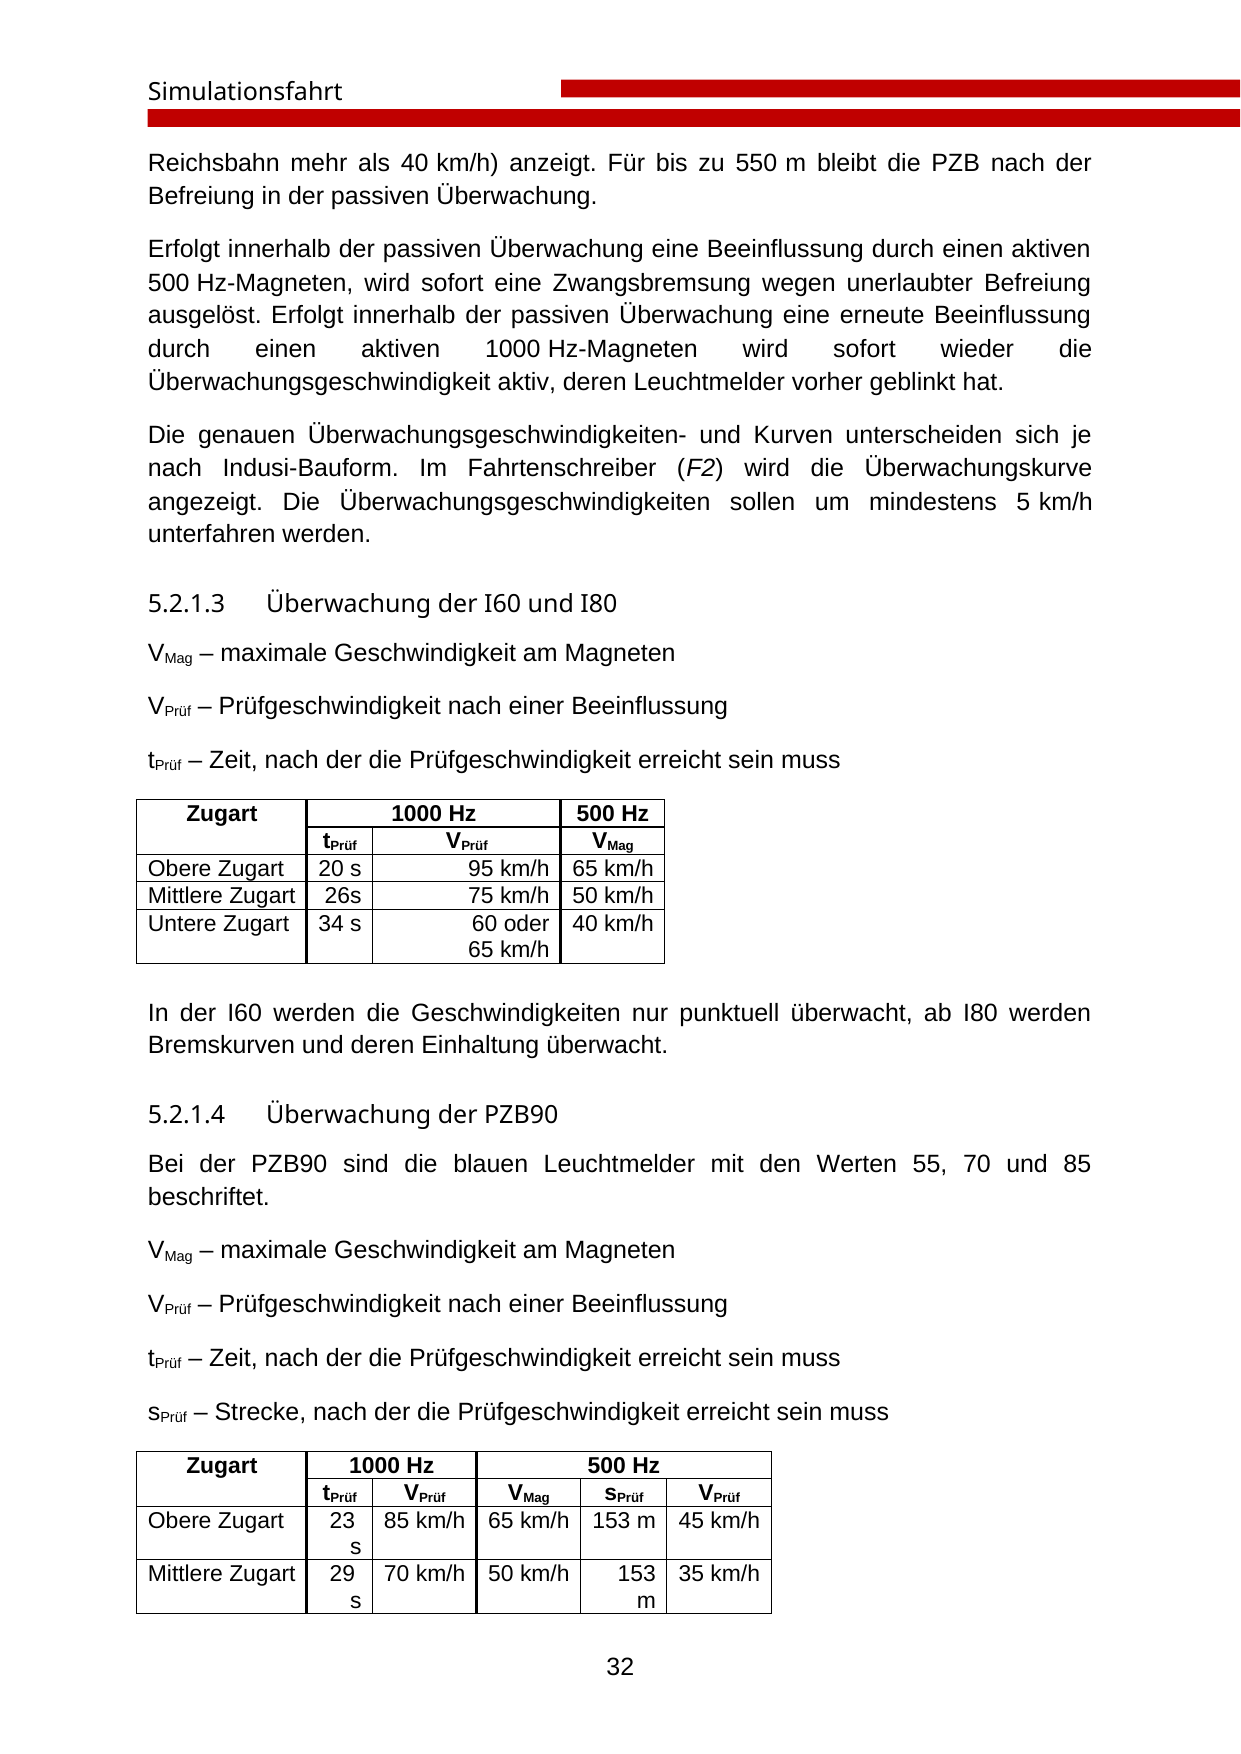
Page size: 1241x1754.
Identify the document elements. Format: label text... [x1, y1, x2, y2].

table_cell Mittlere Zugart [137, 1560, 305, 1613]
table_cell VPrüf [667, 1479, 771, 1506]
table_cell Obere Zugart [137, 1507, 305, 1559]
table_cell 65 km/h [562, 855, 664, 881]
text tPrüf – Zeit, nach der die Prüfgeschwindigkeit erreicht sein muss [148, 745, 1093, 774]
text VMag – maximale Geschwindigkeit am Magneten [148, 1235, 1093, 1264]
table_header Zugart [137, 1452, 305, 1506]
table_cell 35 km/h [667, 1560, 771, 1613]
table_cell Obere Zugart [137, 855, 305, 881]
table_cell 20 s [308, 855, 372, 881]
table_cell VMag [562, 828, 664, 854]
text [148, 148, 1093, 209]
table_cell 50 km/h [562, 882, 664, 909]
subtitle Überwachung der PZB90 [148, 1097, 1093, 1131]
text VMag – maximale Geschwindigkeit am Magneten [148, 637, 1093, 666]
text VPrüf – Prüfgeschwindigkeit nach einer Beeinflussung [148, 691, 1093, 720]
table_cell VPrüf [373, 828, 559, 854]
table_header 500 Hz [478, 1452, 771, 1478]
text VPrüf – Prüfgeschwindigkeit nach einer Beeinflussung [148, 1289, 1093, 1318]
table_cell tPrüf [308, 828, 372, 854]
table_cell 50 km/h [478, 1560, 580, 1613]
table_cell tPrüf [308, 1479, 372, 1506]
table_cell 95 km/h [373, 855, 559, 881]
table_cell 75 km/h [373, 882, 559, 909]
table_cell 29 s [308, 1560, 372, 1613]
table_cell 153 m [581, 1507, 666, 1559]
text In der I60 werden die Geschwindigkeiten nur punktuell überwacht, ab I80 werden Bremskurven und deren Einhaltung überwacht. [148, 997, 1093, 1059]
table_header 500 Hz [562, 800, 664, 826]
table_cell 65 km/h [478, 1507, 580, 1559]
subtitle Überwachung der I60 und I80 [148, 586, 1093, 620]
table_header 1000 Hz [308, 800, 559, 826]
table_cell 85 km/h [373, 1507, 475, 1559]
table_cell 40 km/h [562, 910, 664, 962]
text Die genauen Überwachungsgeschwindigkeiten- und Kurven unterscheiden sich je nach Indusi-Bauform. Im Fahrtenschreiber (F2) wird die Überwachungskurve angezeigt. Die Überwachungsgeschwindigkeiten sollen um mindestens 5 km/h unterfahren werden. [148, 420, 1093, 548]
text Erfolgt innerhalb der passiven Überwachung eine Beeinflussung durch einen aktiven 500 Hz-Magneten, wird sofort eine Zwangsbremsung wegen unerlaubter Befreiung ausgelöst. Erfolgt innerhalb der passiven Überwachung eine erneute Beeinflussung durch einen aktiven 1000 Hz-Magneten wird sofort wieder die Überwachungsgeschwindigkeit aktiv, deren Leuchtmelder vorher geblinkt hat. [148, 234, 1093, 395]
table_cell 34 s [308, 910, 372, 962]
table_header Zugart [137, 800, 305, 854]
text sPrüf – Strecke, nach der die Prüfgeschwindigkeit erreicht sein muss [148, 1397, 1093, 1426]
table_cell sPrüf [581, 1479, 666, 1506]
table_cell 45 km/h [667, 1507, 771, 1559]
table_cell 23 s [308, 1507, 372, 1559]
text tPrüf – Zeit, nach der die Prüfgeschwindigkeit erreicht sein muss [148, 1343, 1093, 1372]
table_cell VPrüf [373, 1479, 475, 1506]
table_cell 60 oder 65 km/h [373, 910, 559, 962]
table_cell Untere Zugart [137, 910, 305, 962]
table_cell 70 km/h [373, 1560, 475, 1613]
table_header 1000 Hz [308, 1452, 475, 1478]
text Bei der PZB90 sind die blauen Leuchtmelder mit den Werten 55, 70 und 85 beschriftet. [148, 1148, 1093, 1210]
table_cell VMag [478, 1479, 580, 1506]
table_cell 153 m [581, 1560, 666, 1613]
table_cell Mittlere Zugart [137, 882, 305, 909]
table_cell 26s [308, 882, 372, 909]
